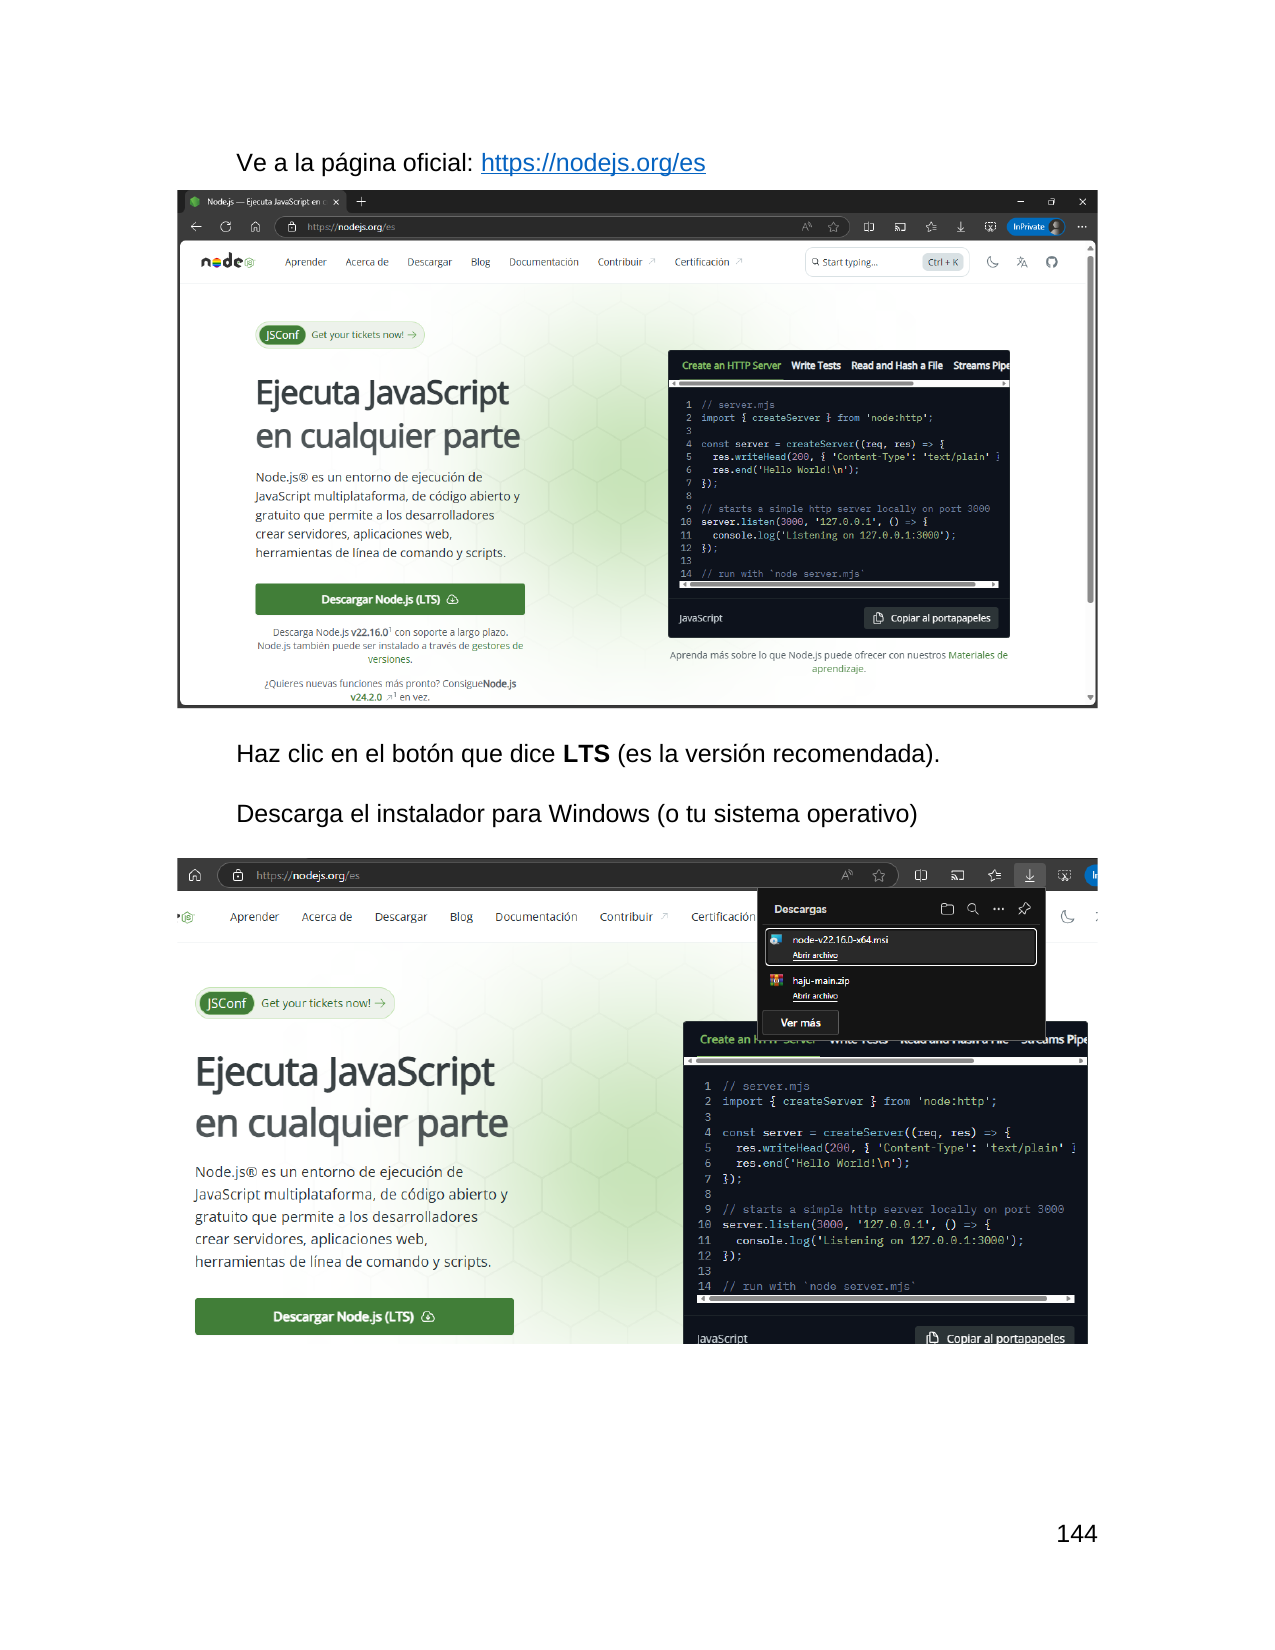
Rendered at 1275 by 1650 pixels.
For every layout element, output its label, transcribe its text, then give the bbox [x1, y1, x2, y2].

text Descarga el instalador para Windows (o tu sistema operativo) [177, 799, 1098, 828]
text Haz clic en el botón que dice LTS (es la versión recomendada). [177, 739, 1098, 768]
picture [177, 190, 1098, 709]
picture [177, 858, 1098, 1344]
text Ve a la página oficial: https://nodejs.org/es [177, 148, 1098, 190]
